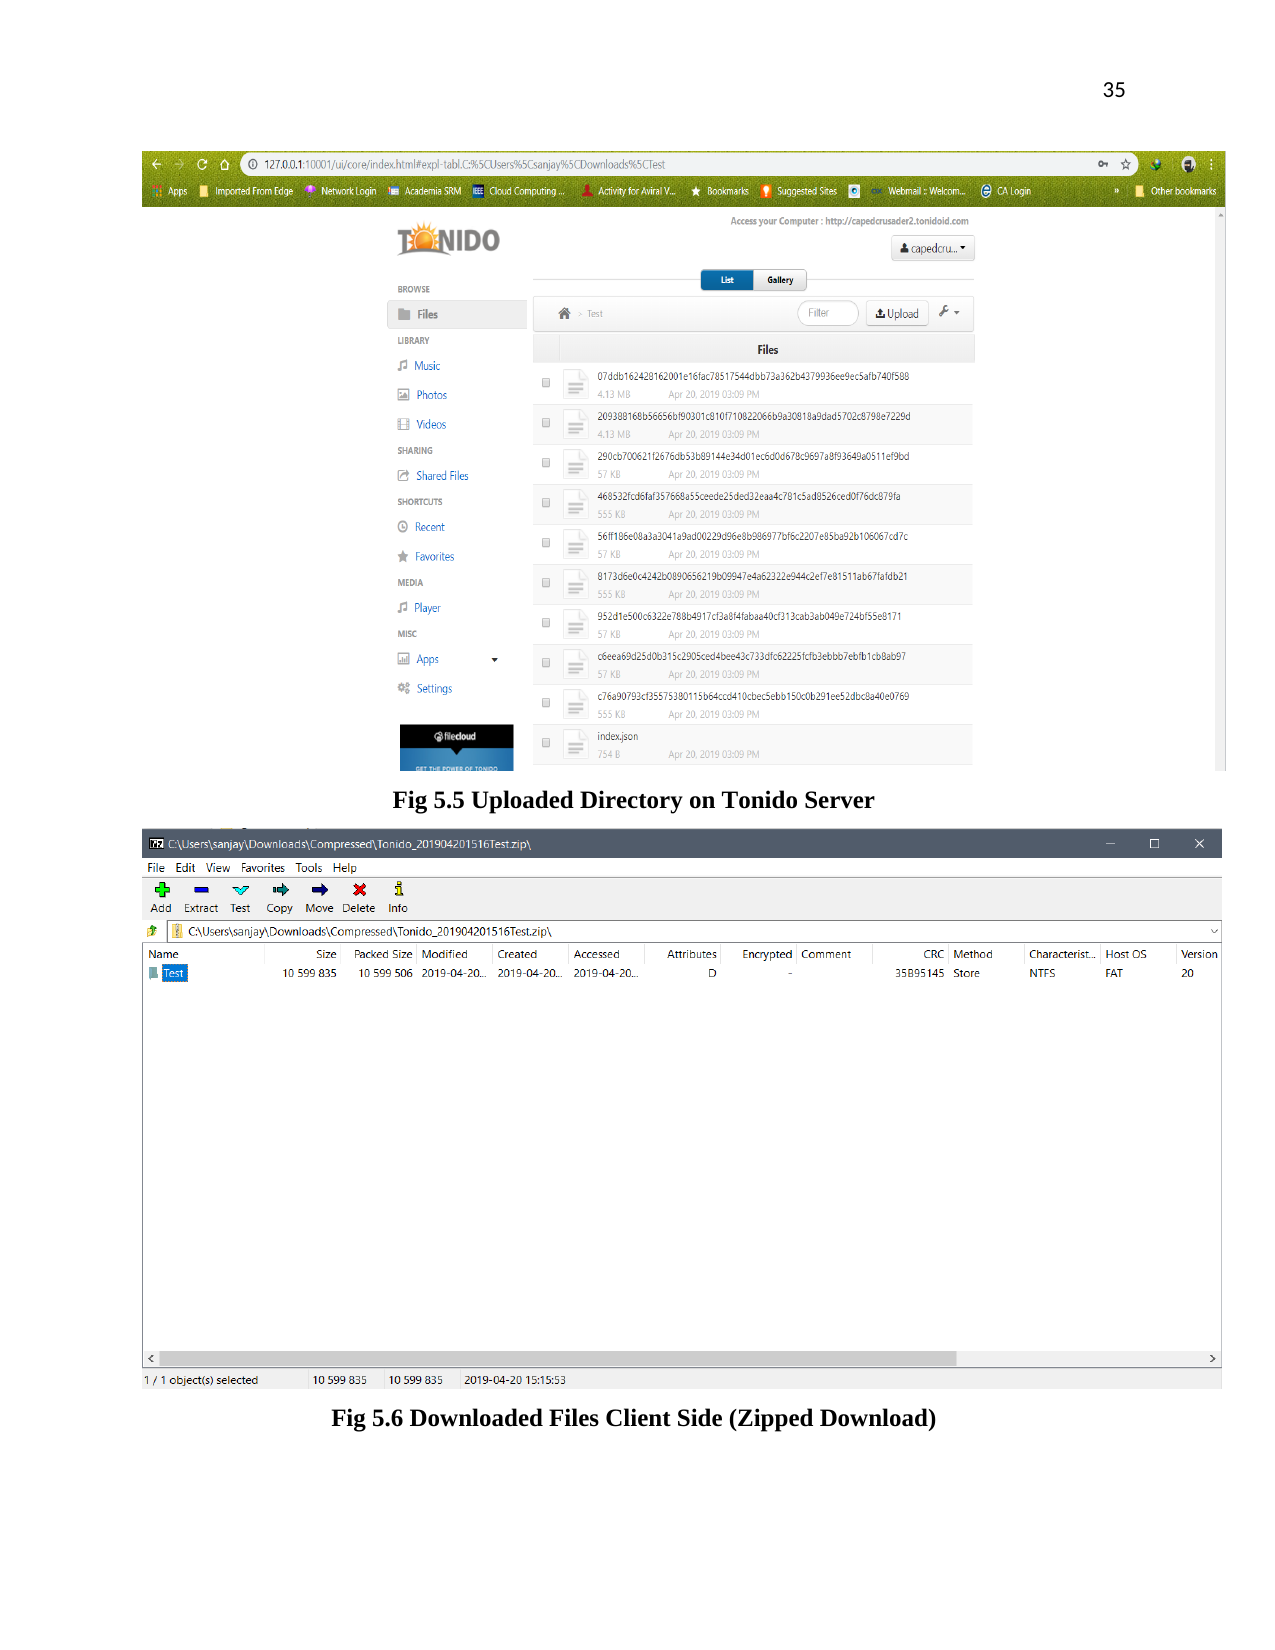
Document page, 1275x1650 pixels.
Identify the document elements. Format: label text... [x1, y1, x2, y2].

picture [142, 151, 1226, 771]
text Fig 5.6 Downloaded Files Client Side (Zipped Download) [142, 1403, 1126, 1432]
text Fig 5.5 Uploaded Directory on Tonido Server [142, 785, 1126, 813]
picture [142, 828, 1222, 1389]
